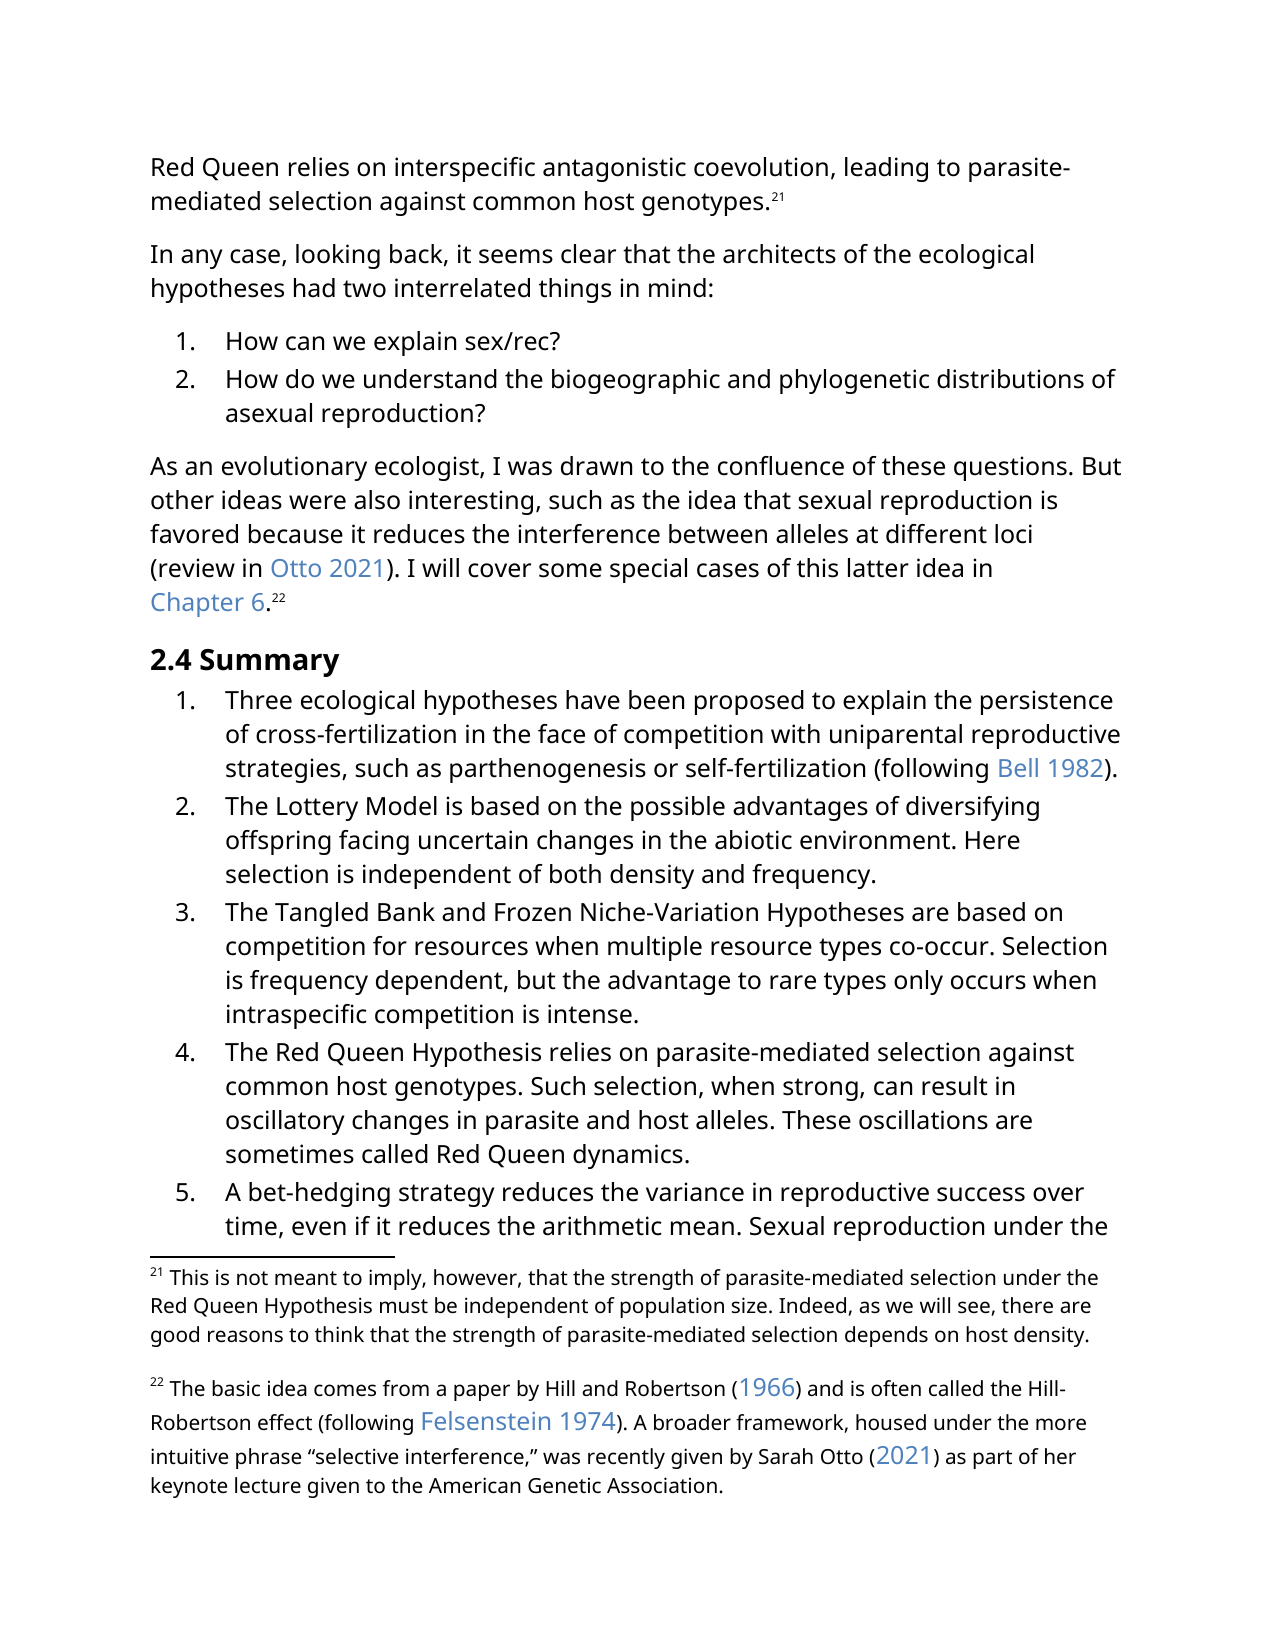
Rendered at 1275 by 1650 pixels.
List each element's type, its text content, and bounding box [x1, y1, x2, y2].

text As an evolutionary ecologist, I was drawn to the confluence of these questions. But other ideas were also interesting, such as the idea that sexual reproduction is favored because it reduces the interference between alleles at different loci (review in Otto 2021). I will cover some special cases of this latter idea in Chapter 6. [150, 448, 1125, 619]
list How do we understand the biogeographic and phylogenetic distributions of asexual reproduction? [175, 362, 1125, 430]
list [175, 1175, 1125, 1243]
subtitle 2.4 Summary [150, 639, 1125, 679]
list How can we explain sex/rec? [175, 324, 1125, 358]
list The Tangled Bank and Frozen Niche-Variation Hypotheses are based on competition for resources when multiple resource types co-occur. Selection is frequency dependent, but the advantage to rare types only occurs when intraspecific competition is intense. [175, 895, 1125, 1031]
list The Red Queen Hypothesis relies on parasite-mediated selection against common host genotypes. Such selection, when strong, can result in oscillatory changes in parasite and host alleles. These oscillations are sometimes called Red Queen dynamics. [175, 1035, 1125, 1171]
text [150, 150, 1125, 218]
list The Lottery Model is based on the possible advantages of diversifying offspring facing uncertain changes in the abiotic environment. Here selection is independent of both density and frequency. [175, 789, 1125, 891]
list Three ecological hypotheses have been proposed to explain the persistence of cross-fertilization in the face of competition with uniparental reproductive strategies, such as parthenogenesis or self-fertilization (following Bell 1982). [175, 683, 1125, 785]
text In any case, looking back, it seems clear that the architects of the ecological hypotheses had two interrelated things in mind: [150, 237, 1125, 305]
